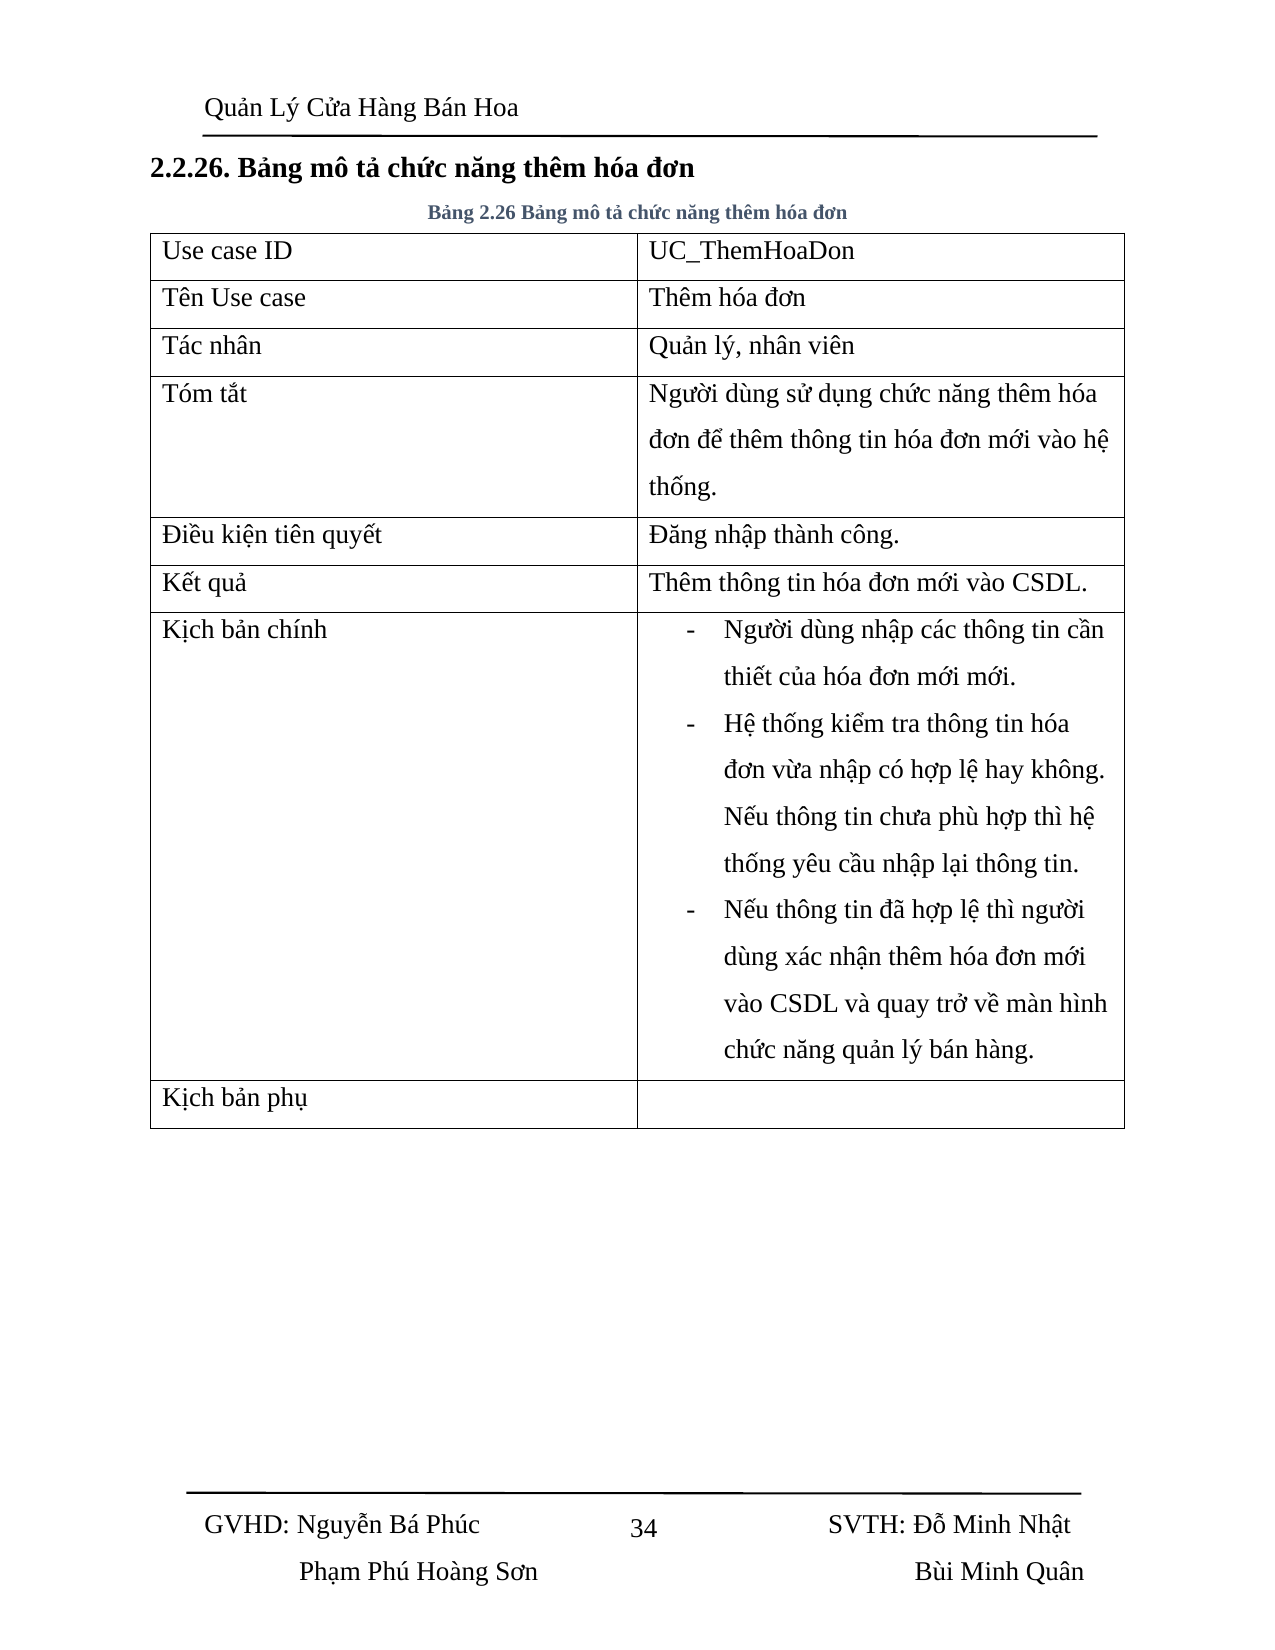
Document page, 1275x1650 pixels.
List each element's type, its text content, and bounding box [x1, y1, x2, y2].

table_cell [638, 1081, 1124, 1128]
table_cell Người dùng nhập các thông tin cần thiết của hóa đơn mới mới. Hệ thống kiểm tra thông tin hóa đơn vừa nhập có hợp lệ hay không. Nếu thông tin chưa phù hợp thì hệ thống yêu cầu nhập lại thông tin. Nếu thông tin đã hợp lệ thì người dùng xác nhận thêm hóa đơn mới vào CSDL và quay trở về màn hình chức năng quản lý bán hàng. [638, 613, 1124, 1080]
table_cell Người dùng sử dụng chức năng thêm hóa đơn để thêm thông tin hóa đơn mới vào hệ thống. [638, 377, 1124, 517]
table_cell Kịch bản phụ [151, 1081, 637, 1128]
text Bảng 2.26 Bảng mô tả chức năng thêm hóa đơn [150, 200, 1125, 224]
table_header UC_ThemHoaDon [638, 234, 1124, 280]
subtitle Bảng mô tả chức năng thêm hóa đơn [150, 150, 1125, 183]
table_cell Đăng nhập thành công. [638, 518, 1124, 564]
table_header Use case ID [151, 234, 637, 280]
table_cell Kết quả [151, 566, 637, 612]
table_cell Tác nhân [151, 329, 637, 376]
table_cell Kịch bản chính [151, 613, 637, 1080]
table_cell Thêm hóa đơn [638, 281, 1124, 328]
table_cell Thêm thông tin hóa đơn mới vào CSDL. [638, 566, 1124, 612]
table_cell Điều kiện tiên quyết [151, 518, 637, 564]
table_cell Tên Use case [151, 281, 637, 328]
table_cell Tóm tắt [151, 377, 637, 517]
table_cell Quản lý, nhân viên [638, 329, 1124, 376]
